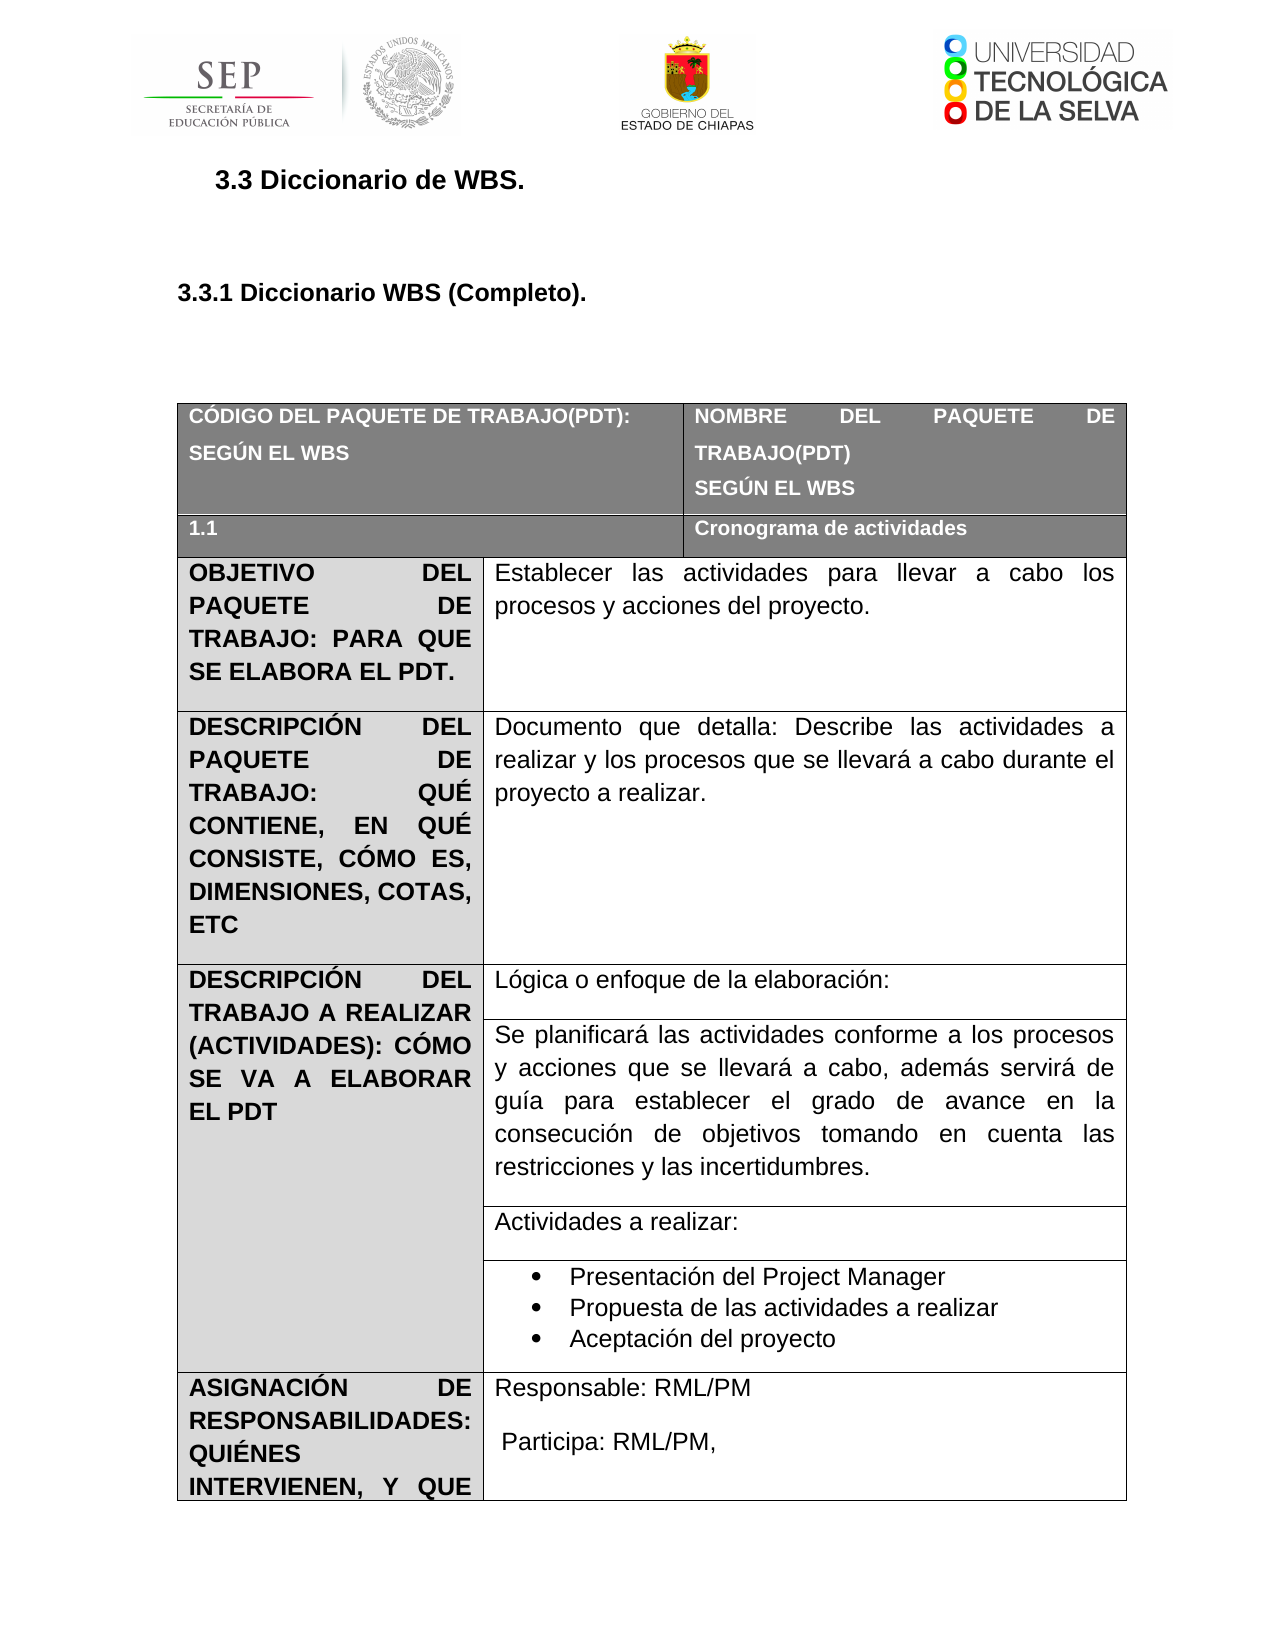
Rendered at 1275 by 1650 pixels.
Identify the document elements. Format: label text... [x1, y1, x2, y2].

table_cell Lógica o enfoque de la elaboración: [484, 965, 1126, 1018]
table_header NOMBRE DEL PAQUETE DE TRABAJO(PDT) SEGÚN EL WBS [684, 404, 1126, 514]
table_cell Presentación del Project Manager Propuesta de las actividades a realizar Aceptación del proyecto [484, 1261, 1126, 1372]
table_cell DESCRIPCIÓN DEL TRABAJO A REALIZAR (ACTIVIDADES): CÓMO SE VA A ELABORAR EL PDT [178, 965, 483, 1372]
table_cell Cronograma de actividades [684, 516, 1126, 557]
subtitle Diccionario de WBS. [215, 164, 1127, 196]
subtitle 3.3.1 Diccionario WBS (Completo). [177, 278, 1127, 306]
table_cell Establecer las actividades para llevar a cabo los procesos y acciones del proyecto. [484, 558, 1126, 711]
table_cell DESCRIPCIÓN DEL PAQUETE DE TRABAJO: QUÉ CONTIENE, EN QUÉ CONSISTE, CÓMO ES, DIMENSIONES, COTAS, ETC [178, 712, 483, 964]
picture [618, 34, 757, 135]
table_cell Documento que detalla: Describe las actividades a realizar y los procesos que se llevará a cabo durante el proyecto a realizar. [484, 712, 1126, 964]
picture [933, 29, 1173, 130]
table_cell Responsable: RML/PM Participa: RML/PM, Apoya: DAM/D, VGFJ/P, SCE/A Revisa: RML/PM Aprueba: RML/PM Da información: RML/PM Aprueba: RML/PM [484, 1373, 1126, 1500]
table_header CÓDIGO DEL PAQUETE DE TRABAJO(PDT): SEGÚN EL WBS [178, 404, 683, 514]
table_cell Se planificará las actividades conforme a los procesos y acciones que se llevará a cabo, además servirá de guía para establecer el grado de avance en la consecución de objetivos tomando en cuenta las restricciones y las incertidumbres. [484, 1020, 1126, 1206]
table_cell Actividades a realizar: [484, 1207, 1126, 1260]
picture [131, 34, 462, 136]
table_cell ASIGNACIÓN DE RESPONSABILIDADES: QUIÉNES INTERVIENEN, Y QUE ROL DESEMPEÑAN EN LA ELABORACIÓN. [178, 1373, 483, 1500]
table_cell OBJETIVO DEL PAQUETE DE TRABAJO: PARA QUE SE ELABORA EL PDT. [178, 558, 483, 711]
table_cell 1.1 [178, 516, 683, 557]
